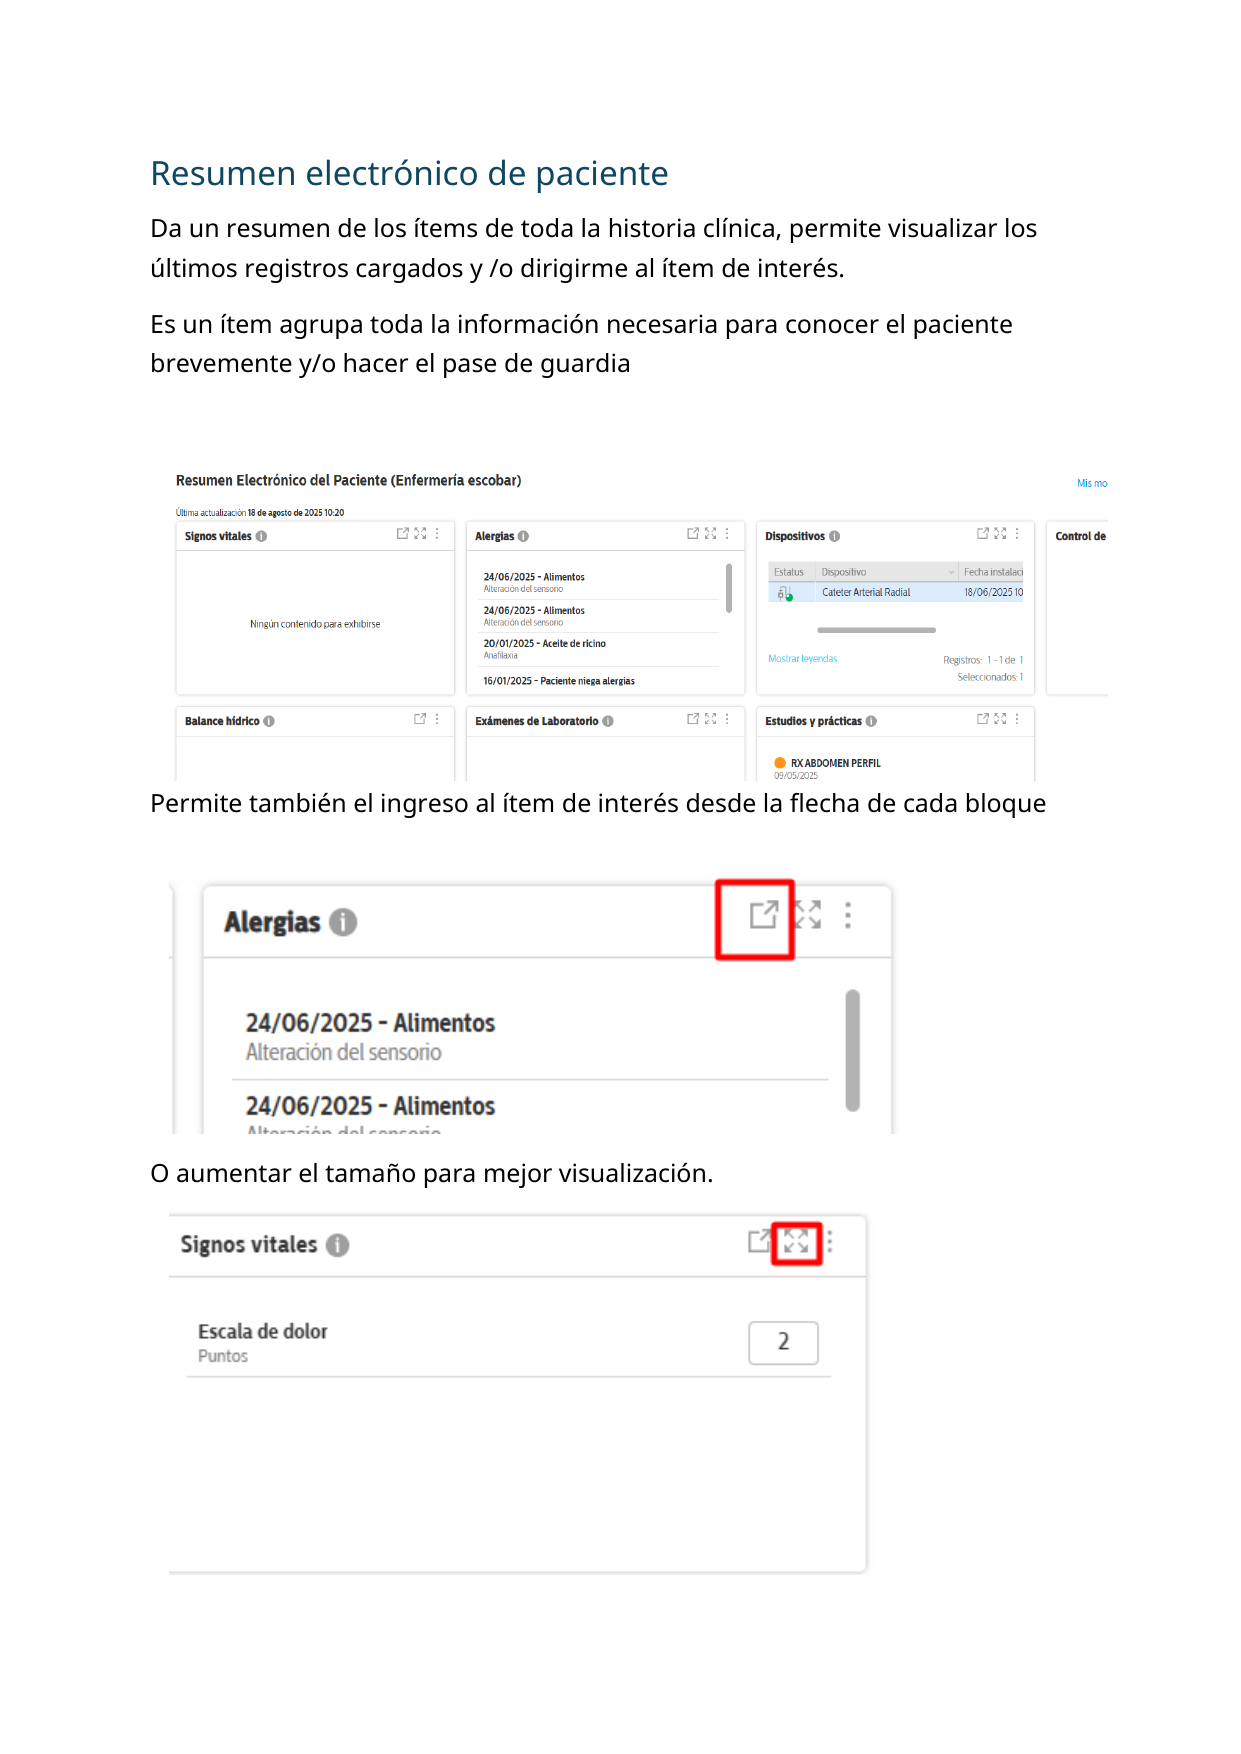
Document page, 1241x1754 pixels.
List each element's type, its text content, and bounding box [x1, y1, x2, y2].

text Da un resumen de los ítems de toda la historia clínica, permite visualizar los últimos registros cargados y /o dirigirme al ítem de interés. [150, 211, 1090, 284]
text O aumentar el tamaño para mejor visualización. [150, 1156, 1090, 1190]
text Es un ítem agrupa toda la información necesaria para conocer el paciente brevemente y/o hacer el pase de guardia [150, 307, 1090, 380]
text Permite también el ingreso al ítem de interés desde la flecha de cada bloque [150, 458, 1090, 820]
subtitle Resumen electrónico de paciente [150, 150, 1090, 195]
